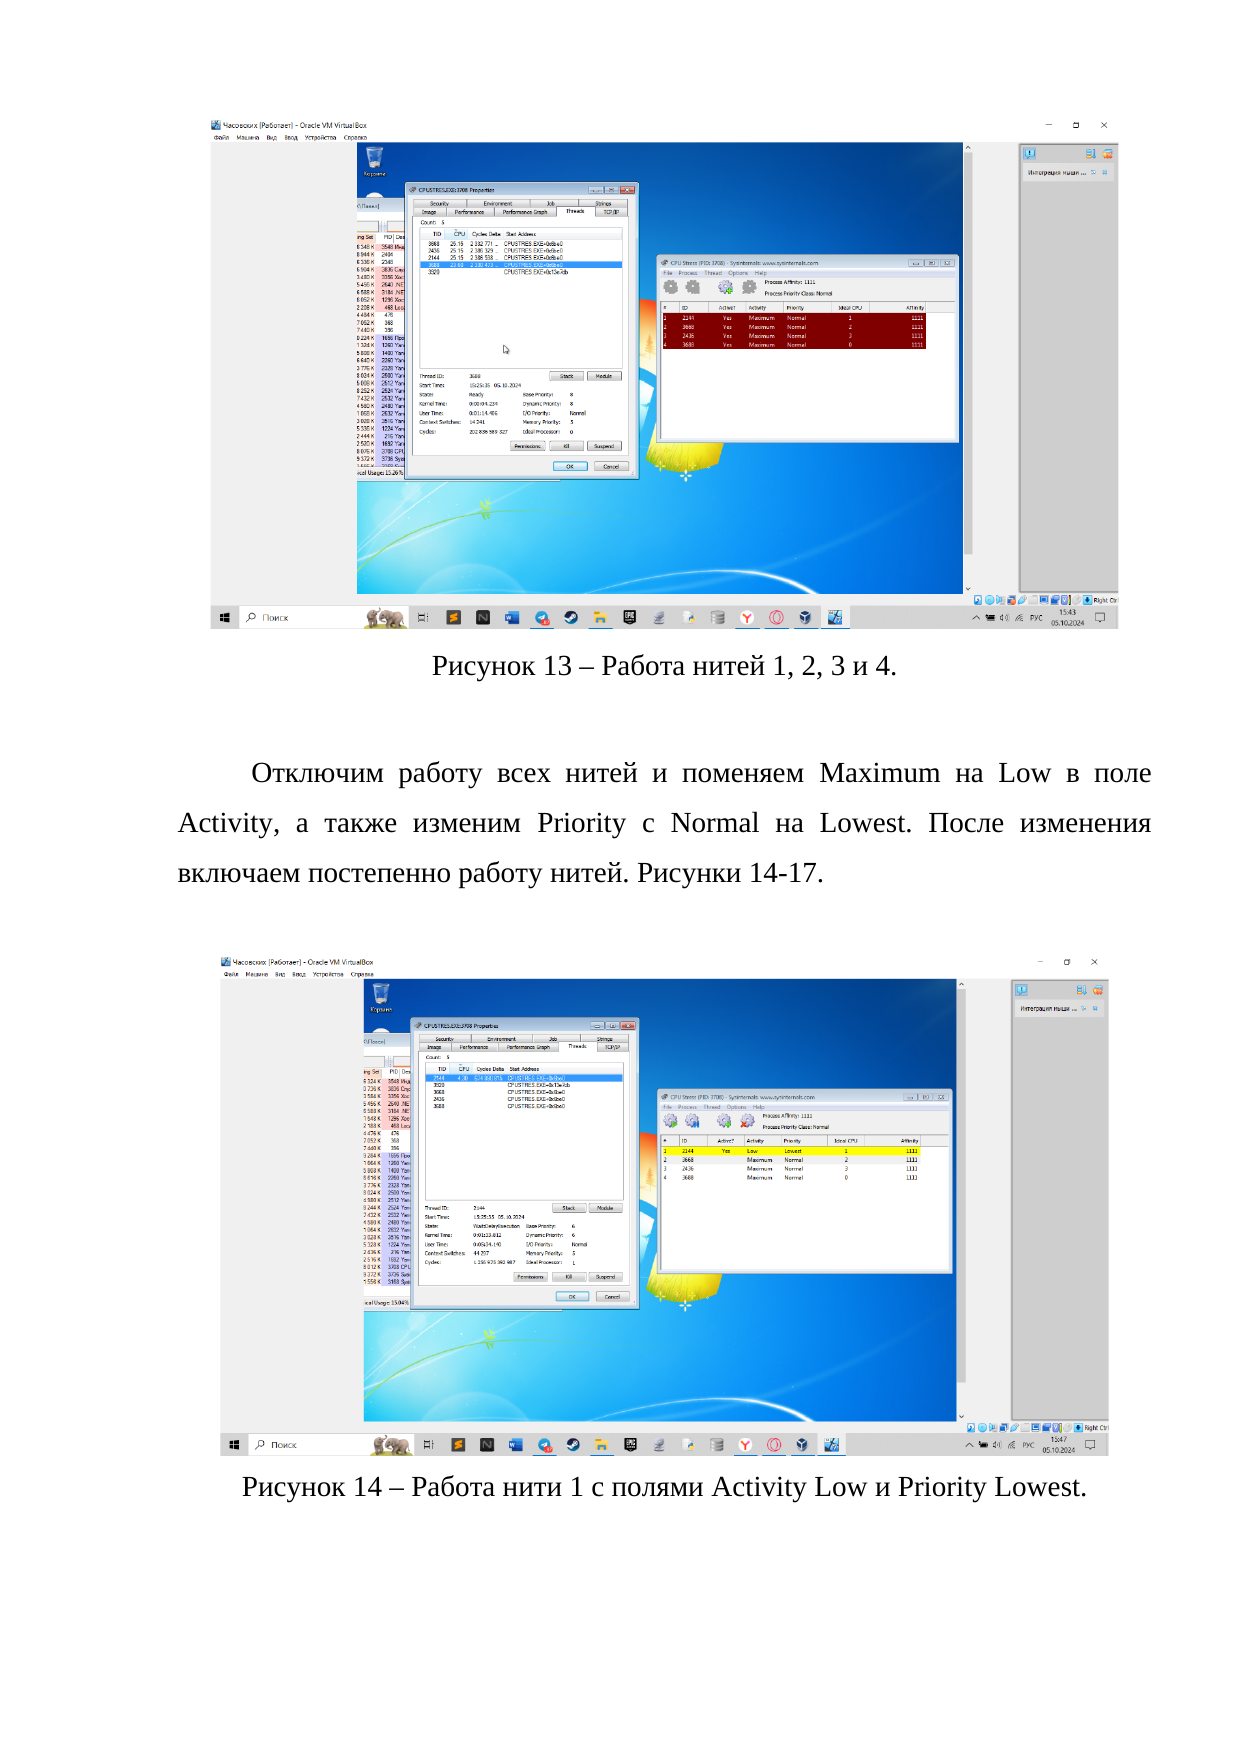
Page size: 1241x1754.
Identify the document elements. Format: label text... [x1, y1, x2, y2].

text Отключим работу всех нитей и поменяем Maximum на Low в поле Activity, а также изменим Priority с Normal на Lowest. После изменения включаем постепенно работу нитей. Рисунки 14-17. [177, 755, 1152, 889]
text Рисунок 14 – Работа нити 1 с полями Activity Low и Priority Lowest. [177, 1469, 1152, 1503]
picture [220, 956, 1109, 1456]
text Рисунок 13 – Работа нитей 1, 2, 3 и 4. [177, 648, 1152, 681]
picture [210, 118, 1119, 629]
